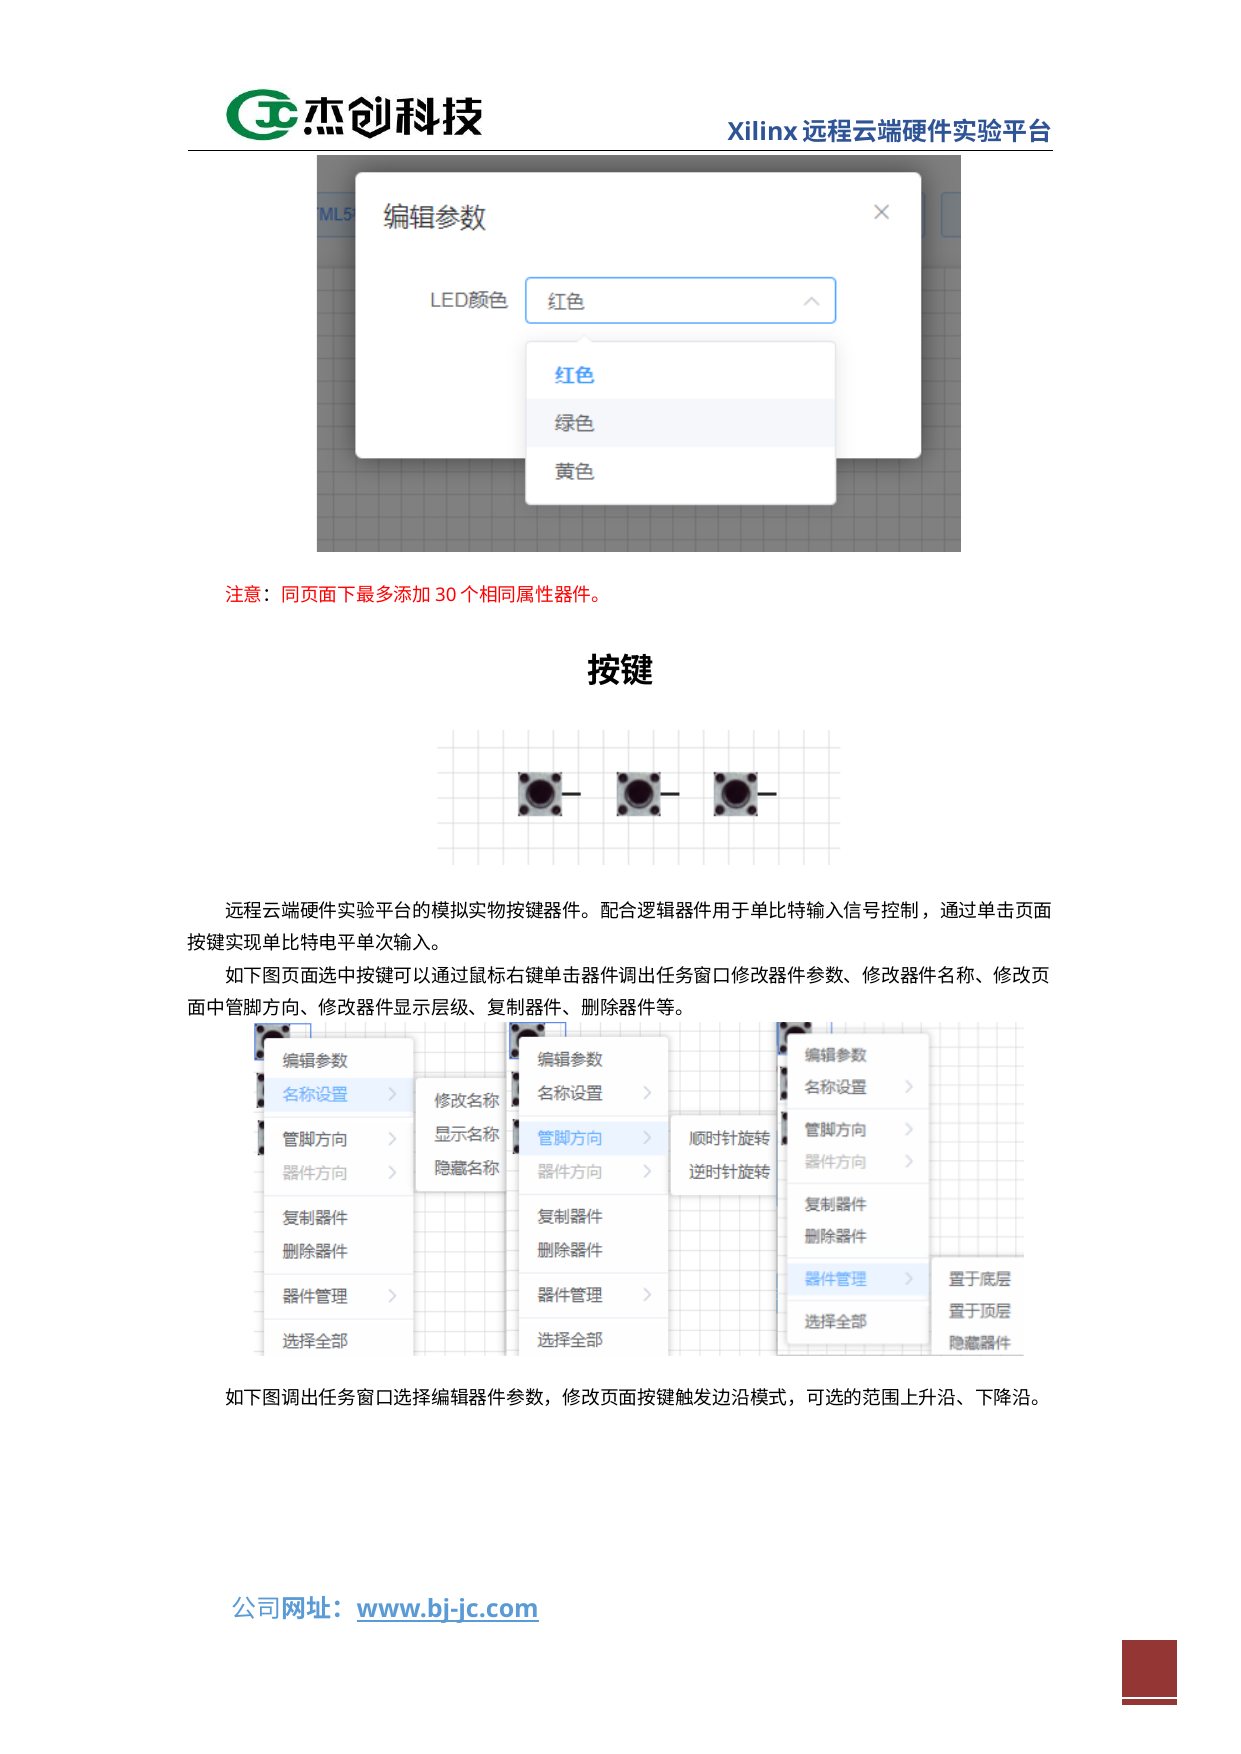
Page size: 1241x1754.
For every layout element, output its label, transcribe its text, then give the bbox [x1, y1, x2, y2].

text 注意：同页面下最多添加30个相同属性器件。 [187, 577, 1053, 610]
picture [316, 155, 961, 552]
picture [437, 730, 841, 865]
text 如下图调出任务窗口选择编辑器件参数，修改页面按键触发边沿模式，可选的范围上升沿、下降沿。 [187, 1380, 1053, 1413]
picture [253, 1022, 1024, 1356]
picture [225, 88, 483, 141]
text 如下图页面选中按键可以通过鼠标右键单击器件调出任务窗口修改器件参数、修改器件名称、修改页面中管脚方向、修改器件显示层级、复制器件、删除器件等。 [187, 958, 1053, 1023]
text 远程云端硬件实验平台的模拟实物按键器件。配合逻辑器件用于单比特输入信号控制，通过单击页面按键实现单比特电平单次输入。 [187, 893, 1053, 958]
title 按键 [187, 635, 1053, 700]
